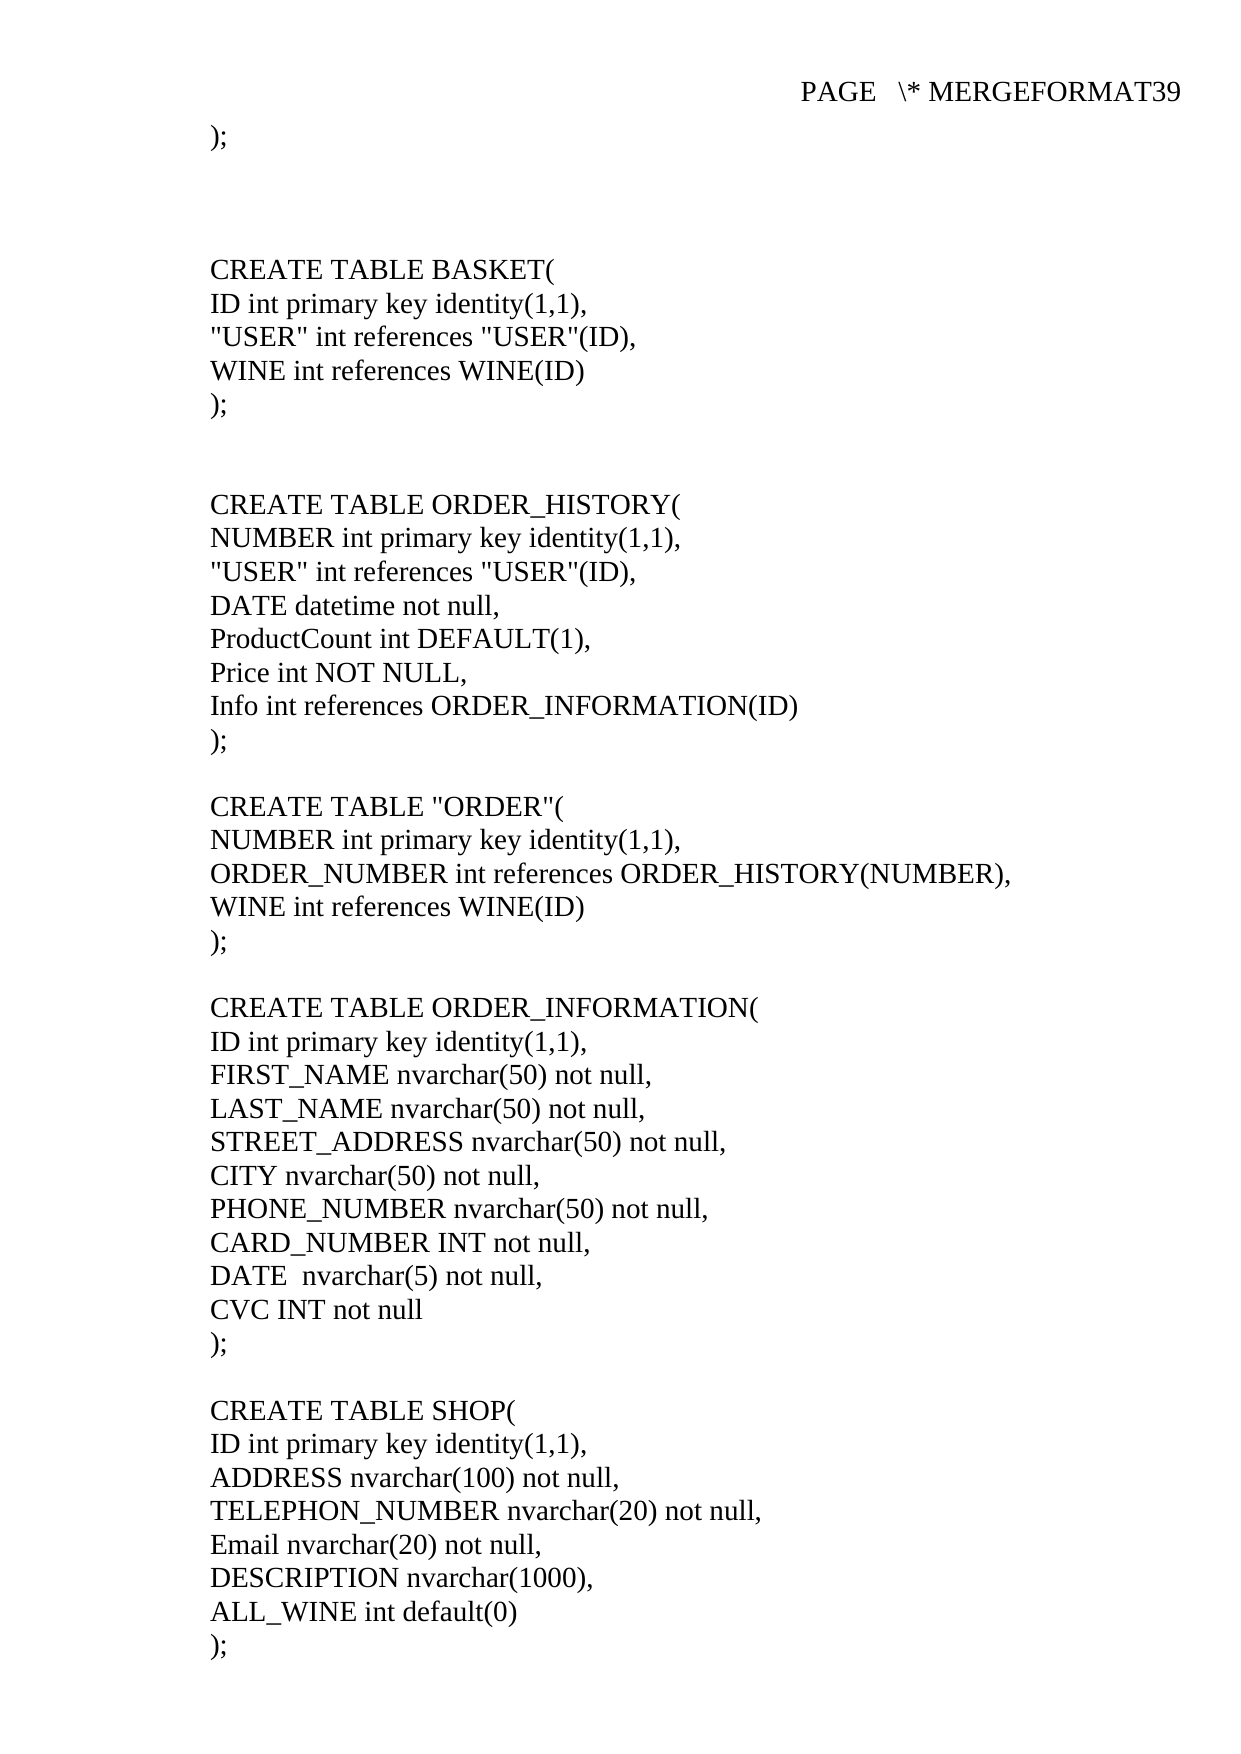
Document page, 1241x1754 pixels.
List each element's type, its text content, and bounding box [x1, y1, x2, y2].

text CITY nvarchar(50) not null, [136, 1158, 1181, 1191]
text WINE int references WINE(ID) [136, 353, 1181, 386]
text ); [136, 386, 1181, 420]
text ADDRESS nvarchar(100) not null, [136, 1460, 1181, 1493]
text Email nvarchar(20) not null, [136, 1527, 1181, 1560]
text DESCRIPTION nvarchar(1000), [136, 1560, 1181, 1594]
text NUMBER int primary key identity(1,1), [136, 822, 1181, 856]
text "USER" int references "USER"(ID), [136, 554, 1181, 588]
text ID int primary key identity(1,1), [136, 286, 1181, 319]
text ProductCount int DEFAULT(1), [136, 621, 1181, 655]
text LAST_NAME nvarchar(50) not null, [136, 1091, 1181, 1124]
text ); [136, 722, 1181, 755]
text PHONE_NUMBER nvarchar(50) not null, [136, 1191, 1181, 1225]
text ); [136, 923, 1181, 957]
text ID int primary key identity(1,1), [136, 1024, 1181, 1057]
text Price int NOT NULL, [136, 655, 1181, 688]
text NUMBER int primary key identity(1,1), [136, 521, 1181, 554]
text FIRST_NAME nvarchar(50) not null, [136, 1057, 1181, 1091]
text TELEPHON_NUMBER nvarchar(20) not null, [136, 1493, 1181, 1527]
text "USER" int references "USER"(ID), [136, 319, 1181, 353]
text ORDER_NUMBER int references ORDER_HISTORY(NUMBER), [136, 856, 1181, 889]
text CREATE TABLE SHOP( [136, 1393, 1181, 1426]
text CREATE TABLE ORDER_INFORMATION( [136, 990, 1181, 1024]
text ALL_WINE int default(0) [136, 1594, 1181, 1627]
text ); [136, 1627, 1181, 1661]
text ); [136, 1326, 1181, 1359]
text WINE int references WINE(ID) [136, 889, 1181, 923]
text DATE datetime not null, [136, 588, 1181, 621]
text ); [136, 118, 1181, 152]
text CARD_NUMBER INT not null, [136, 1225, 1181, 1258]
text ID int primary key identity(1,1), [136, 1426, 1181, 1460]
text DATE nvarchar(5) not null, [136, 1258, 1181, 1292]
text Info int references ORDER_INFORMATION(ID) [136, 688, 1181, 722]
text CREATE TABLE BASKET( [136, 252, 1181, 286]
text STREET_ADDRESS nvarchar(50) not null, [136, 1124, 1181, 1158]
text CREATE TABLE ORDER_HISTORY( [136, 487, 1181, 521]
text CREATE TABLE "ORDER"( [136, 789, 1181, 822]
text CVC INT not null [136, 1292, 1181, 1326]
